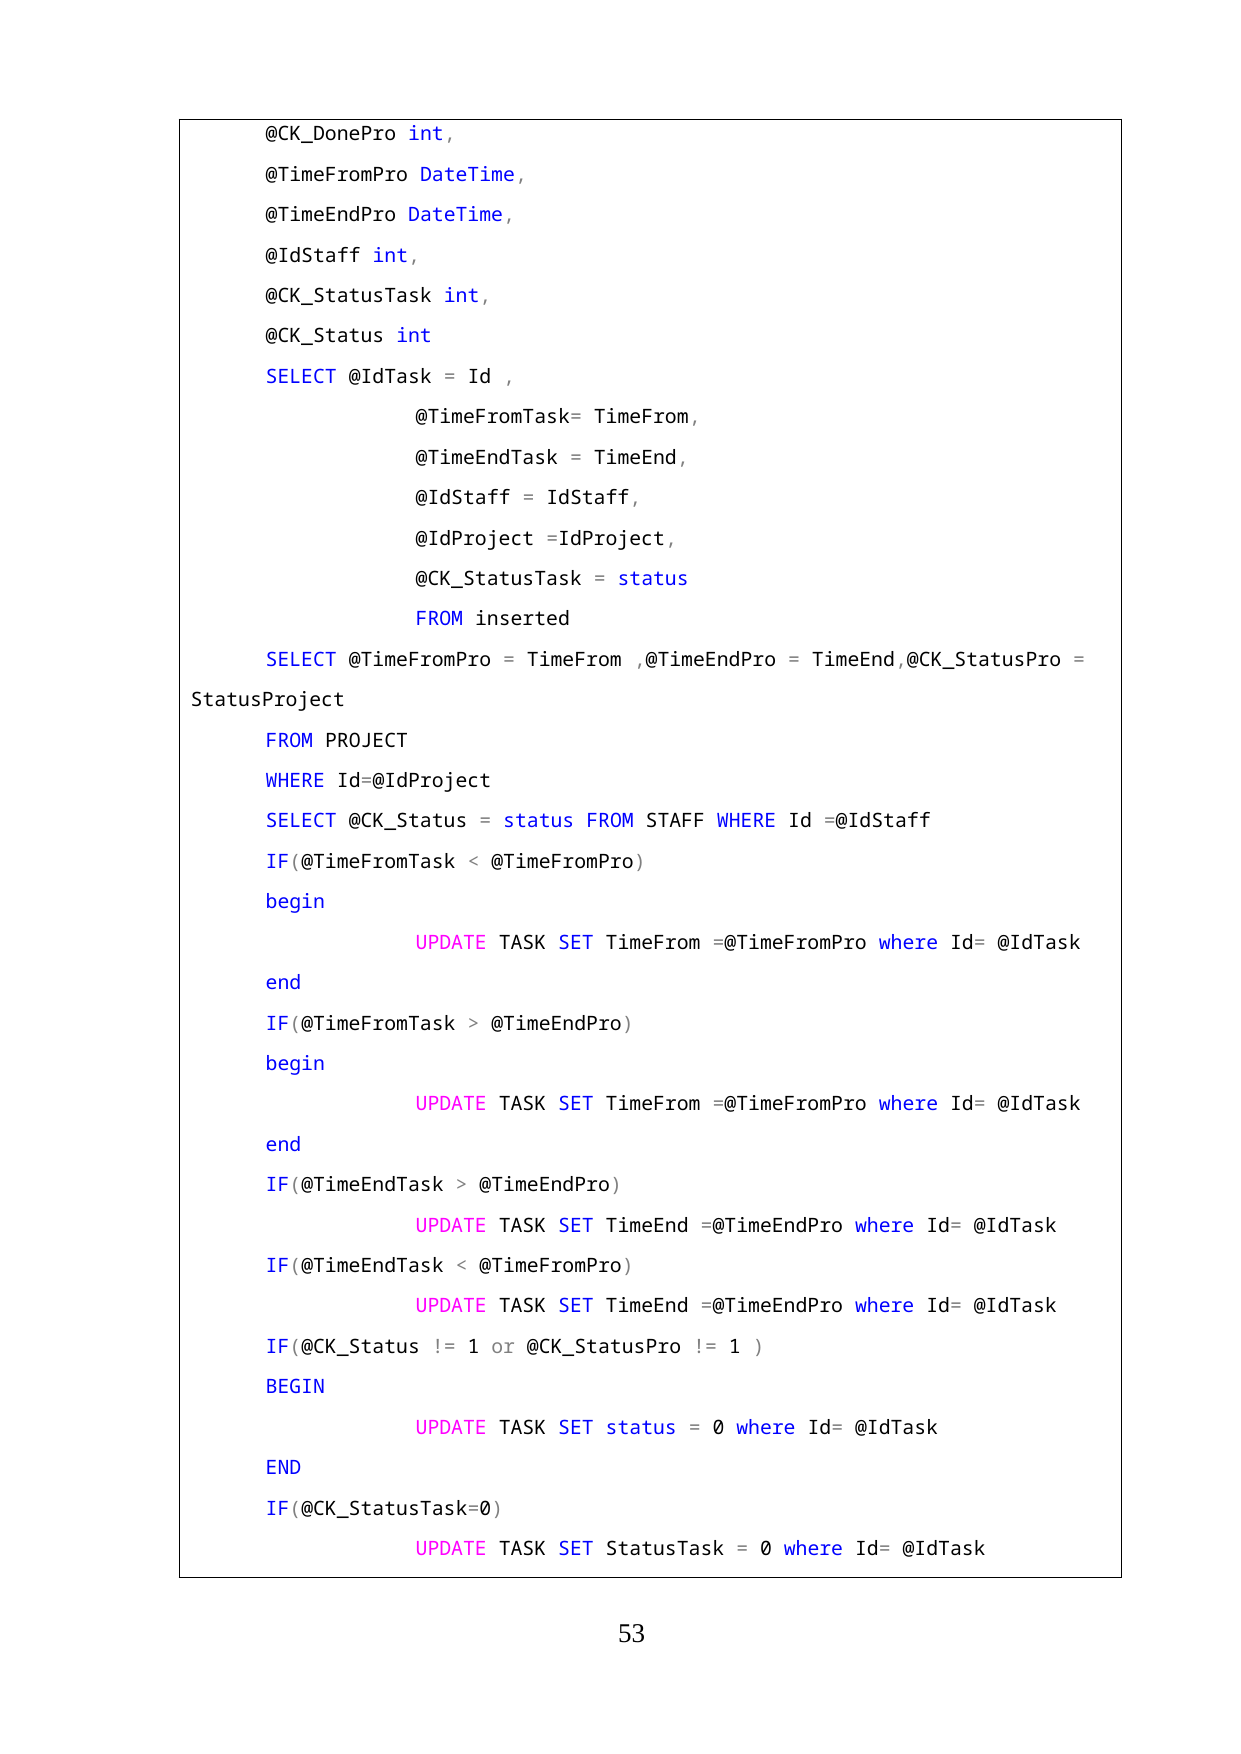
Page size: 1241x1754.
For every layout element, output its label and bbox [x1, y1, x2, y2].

table_header [180, 120, 1121, 1577]
